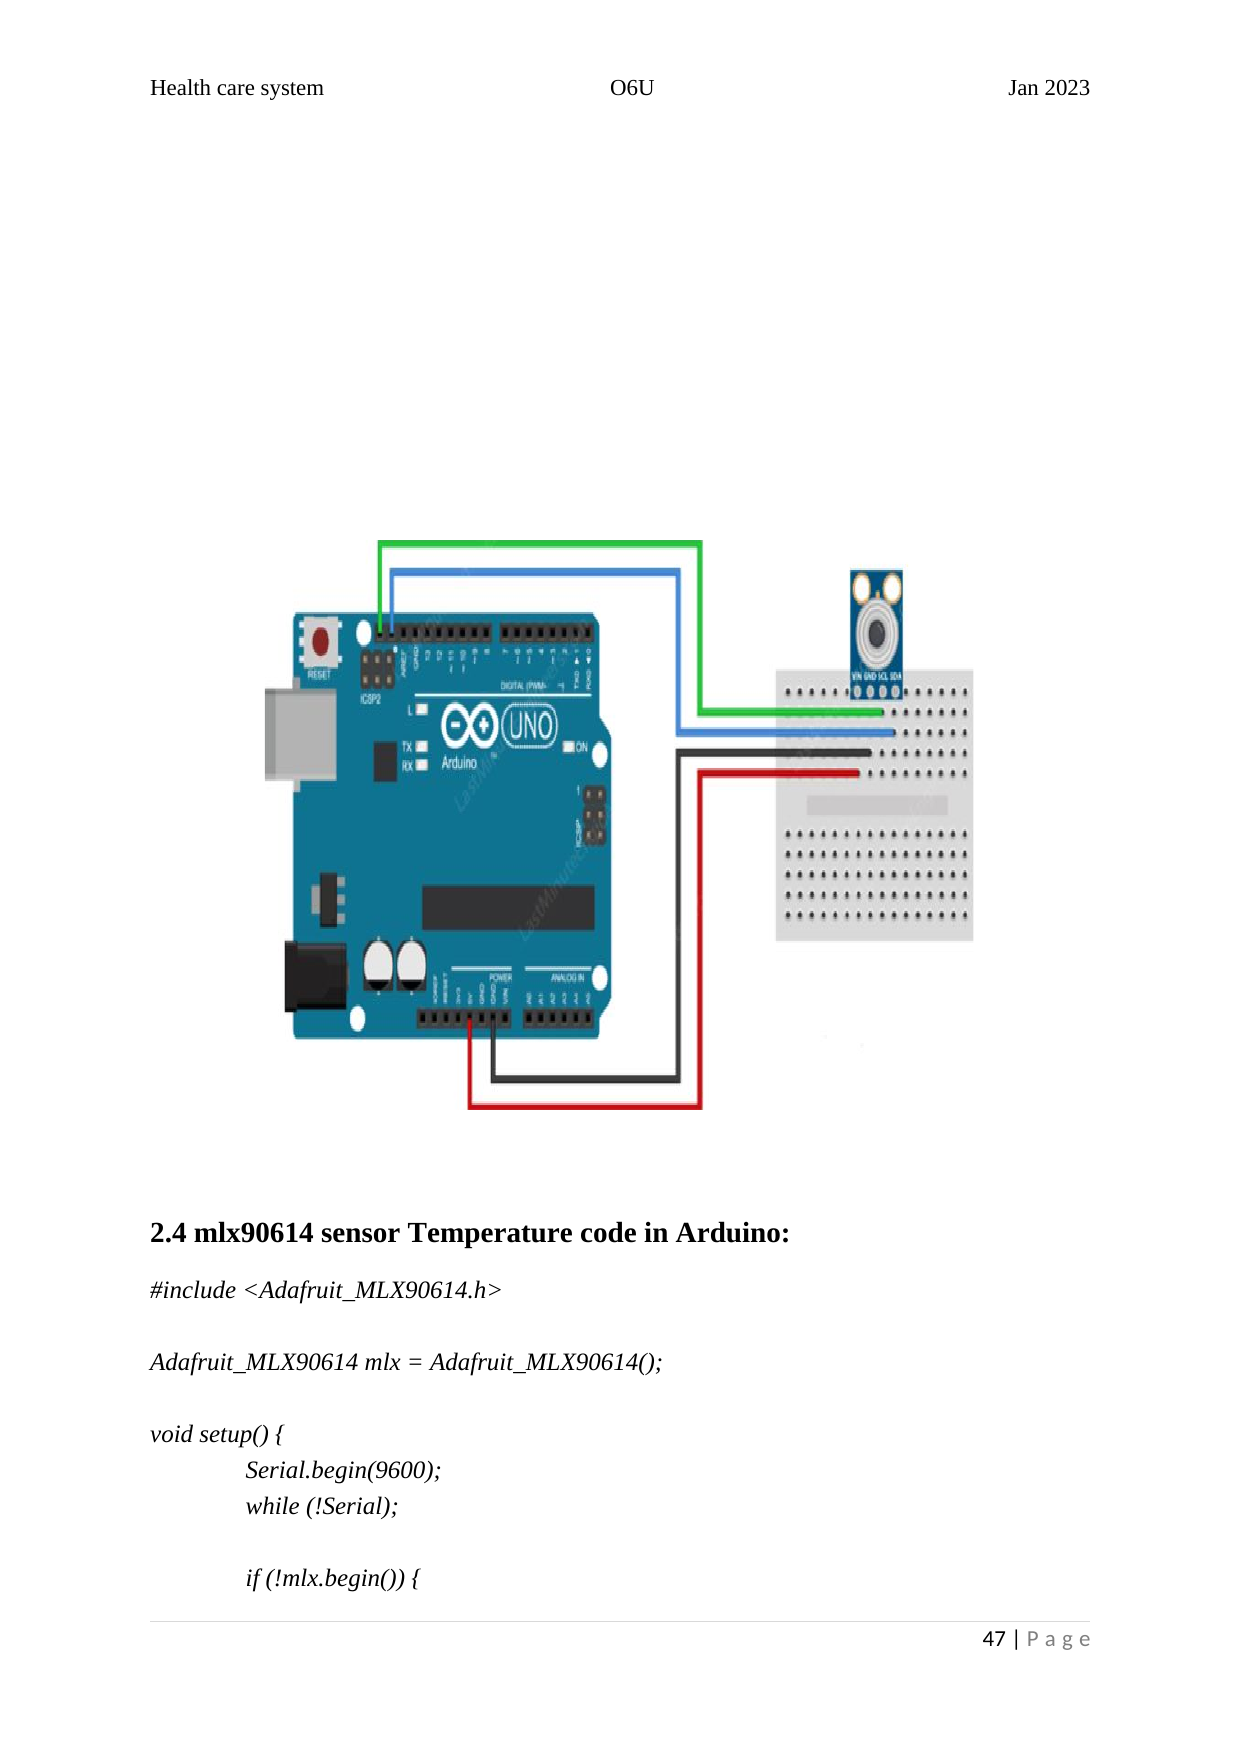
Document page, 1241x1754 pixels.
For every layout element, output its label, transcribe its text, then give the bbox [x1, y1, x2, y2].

text Serial.begin(9600); [150, 1448, 1090, 1484]
text if (!mlx.begin()) { [150, 1556, 1090, 1592]
text Adafruit_MLX90614 mlx = Adafruit_MLX90614(); [150, 1340, 1090, 1376]
text void setup() { [150, 1412, 1090, 1448]
text while (!Serial); [150, 1484, 1090, 1520]
picture [263, 540, 973, 1108]
text 2.4 mlx90614 sensor Temperature code in Arduino: [150, 1216, 1090, 1249]
text #include <Adafruit_MLX90614.h> [150, 1268, 1090, 1304]
